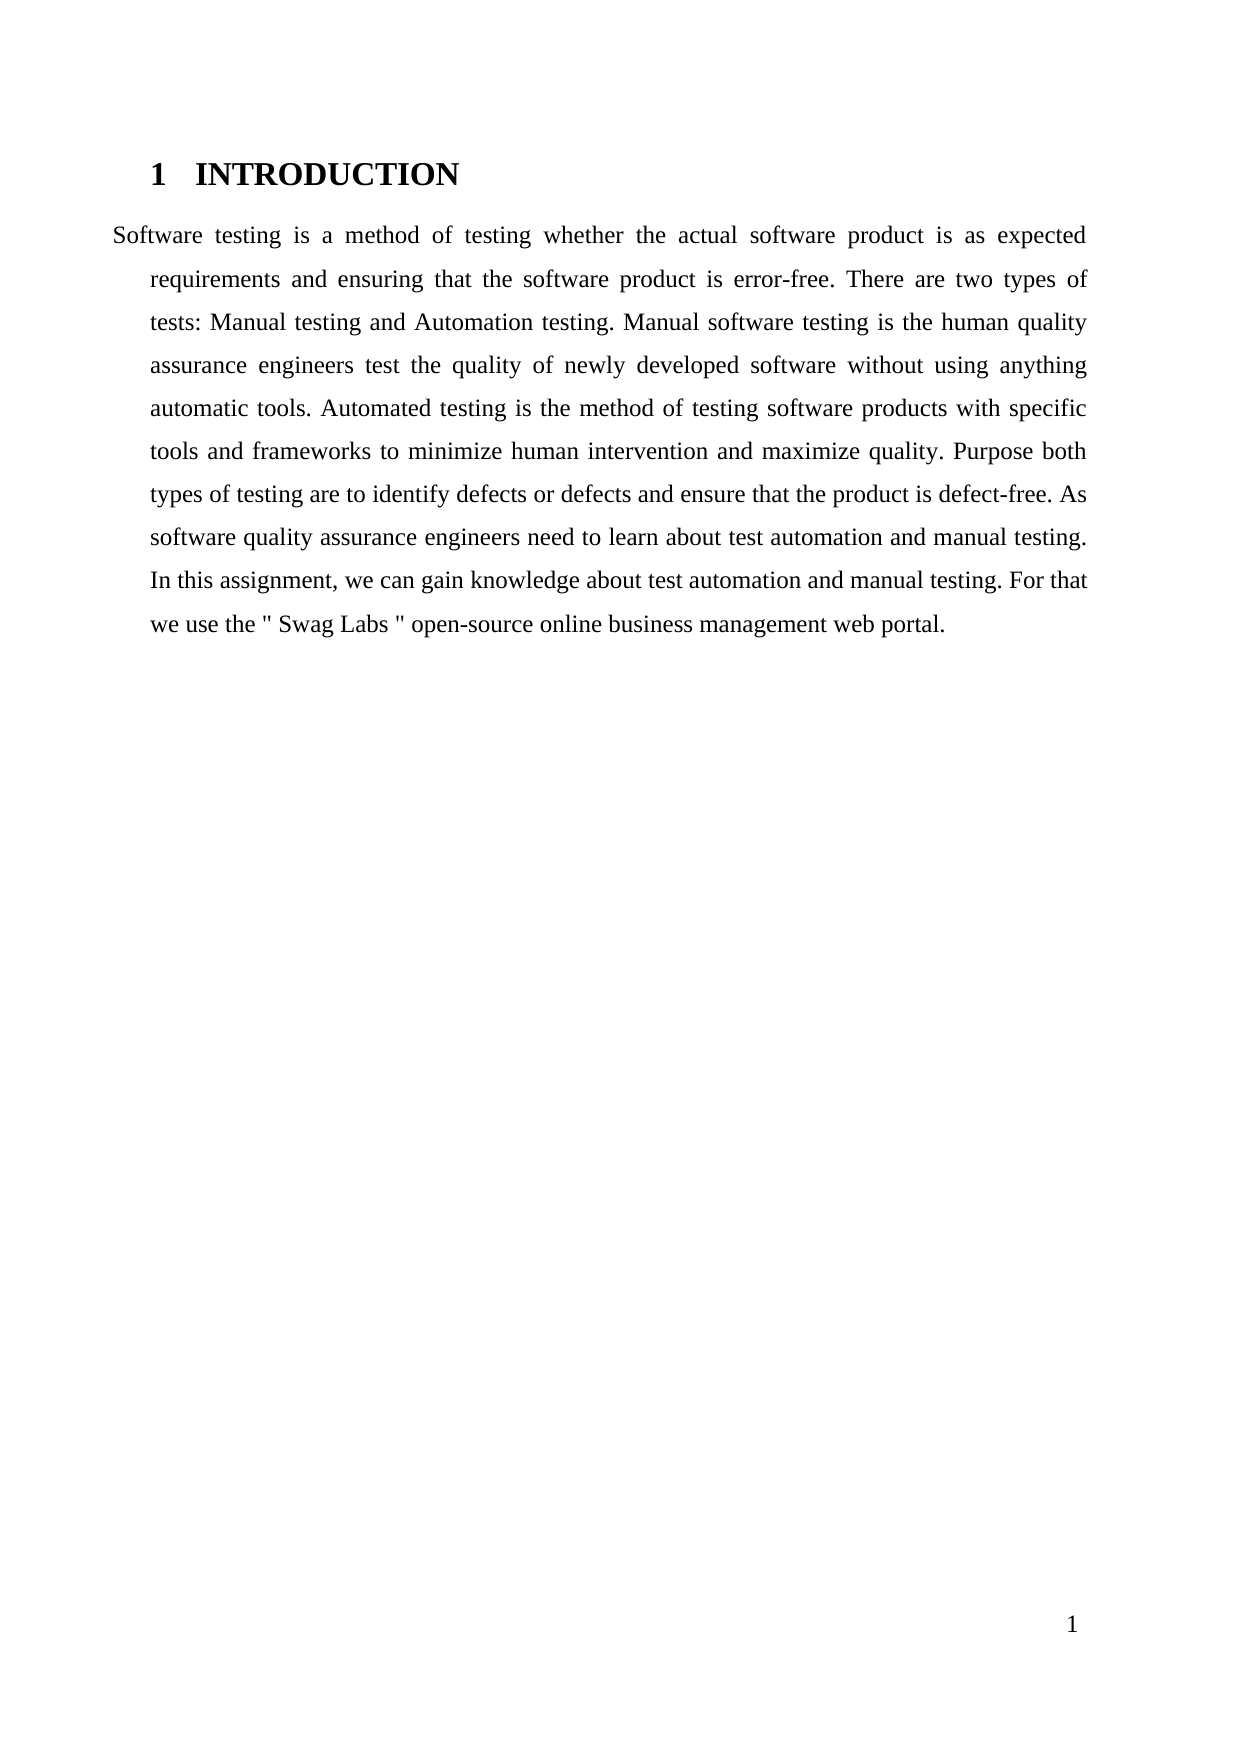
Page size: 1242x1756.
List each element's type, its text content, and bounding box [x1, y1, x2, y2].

text Software testing is a method of testing whether the actual software product is as expected requirements and ensuring that the software product is error-free. There are two types of tests: Manual testing and Automation testing. Manual software testing is the human quality assurance engineers test the quality of newly developed software without using anything automatic tools. Automated testing is the method of testing software products with specific tools and frameworks to minimize human intervention and maximize quality. Purpose both types of testing are to identify defects or defects and ensure that the product is defect-free. As software quality assurance engineers need to learn about test automation and manual testing. In this assignment, we can gain knowledge about test automation and manual testing. For that we use the " Swag Labs " open-source online business management web portal. [112, 221, 1088, 637]
subtitle INTRODUCTION [150, 154, 1242, 193]
